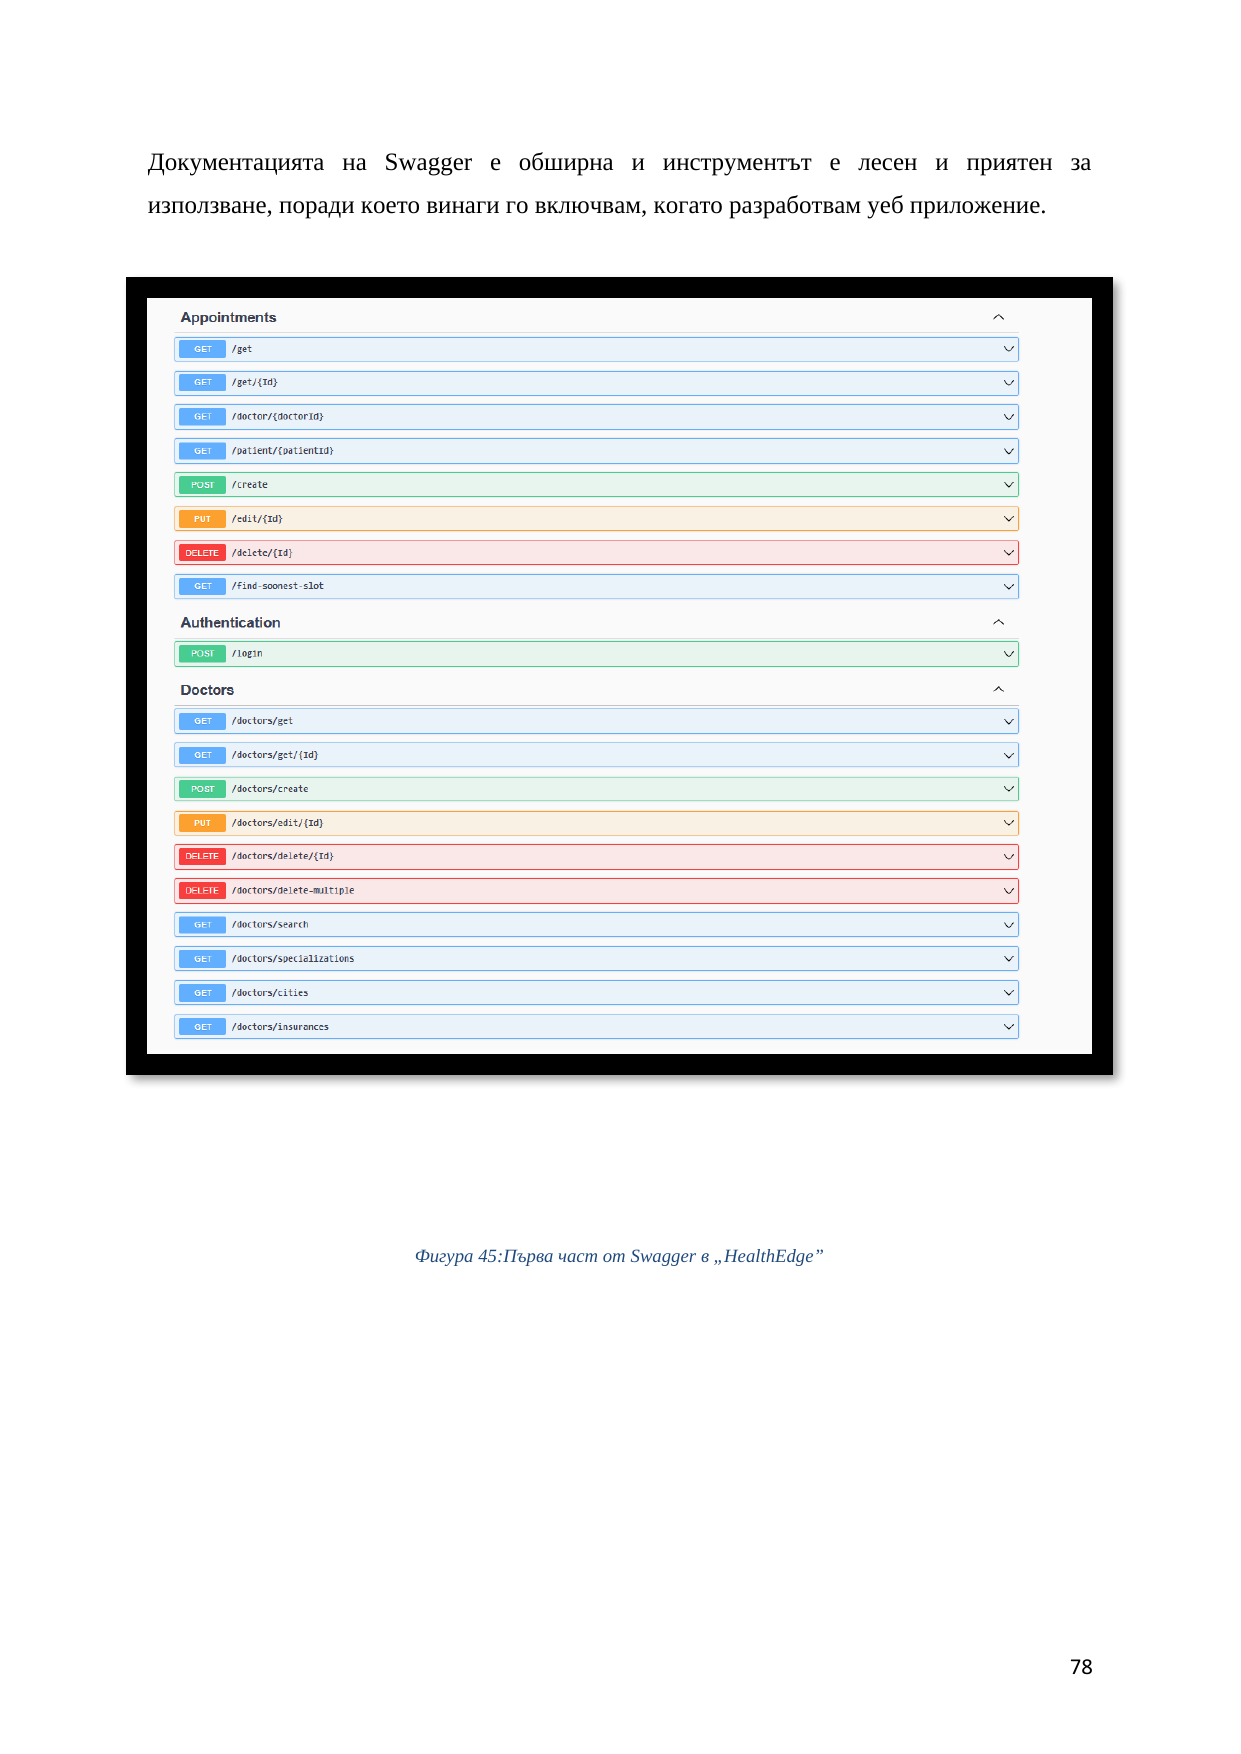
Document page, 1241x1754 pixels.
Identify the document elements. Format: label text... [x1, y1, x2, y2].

text Фигура 45:Първа част от Swagger в „HealthEdge” [148, 1245, 1093, 1267]
text Документацията на Swagger е обширна и инструментът е лесен и приятен за използване, поради което винаги го включвам, когато разработвам уеб приложение. [148, 147, 1093, 219]
picture [147, 298, 1092, 1054]
